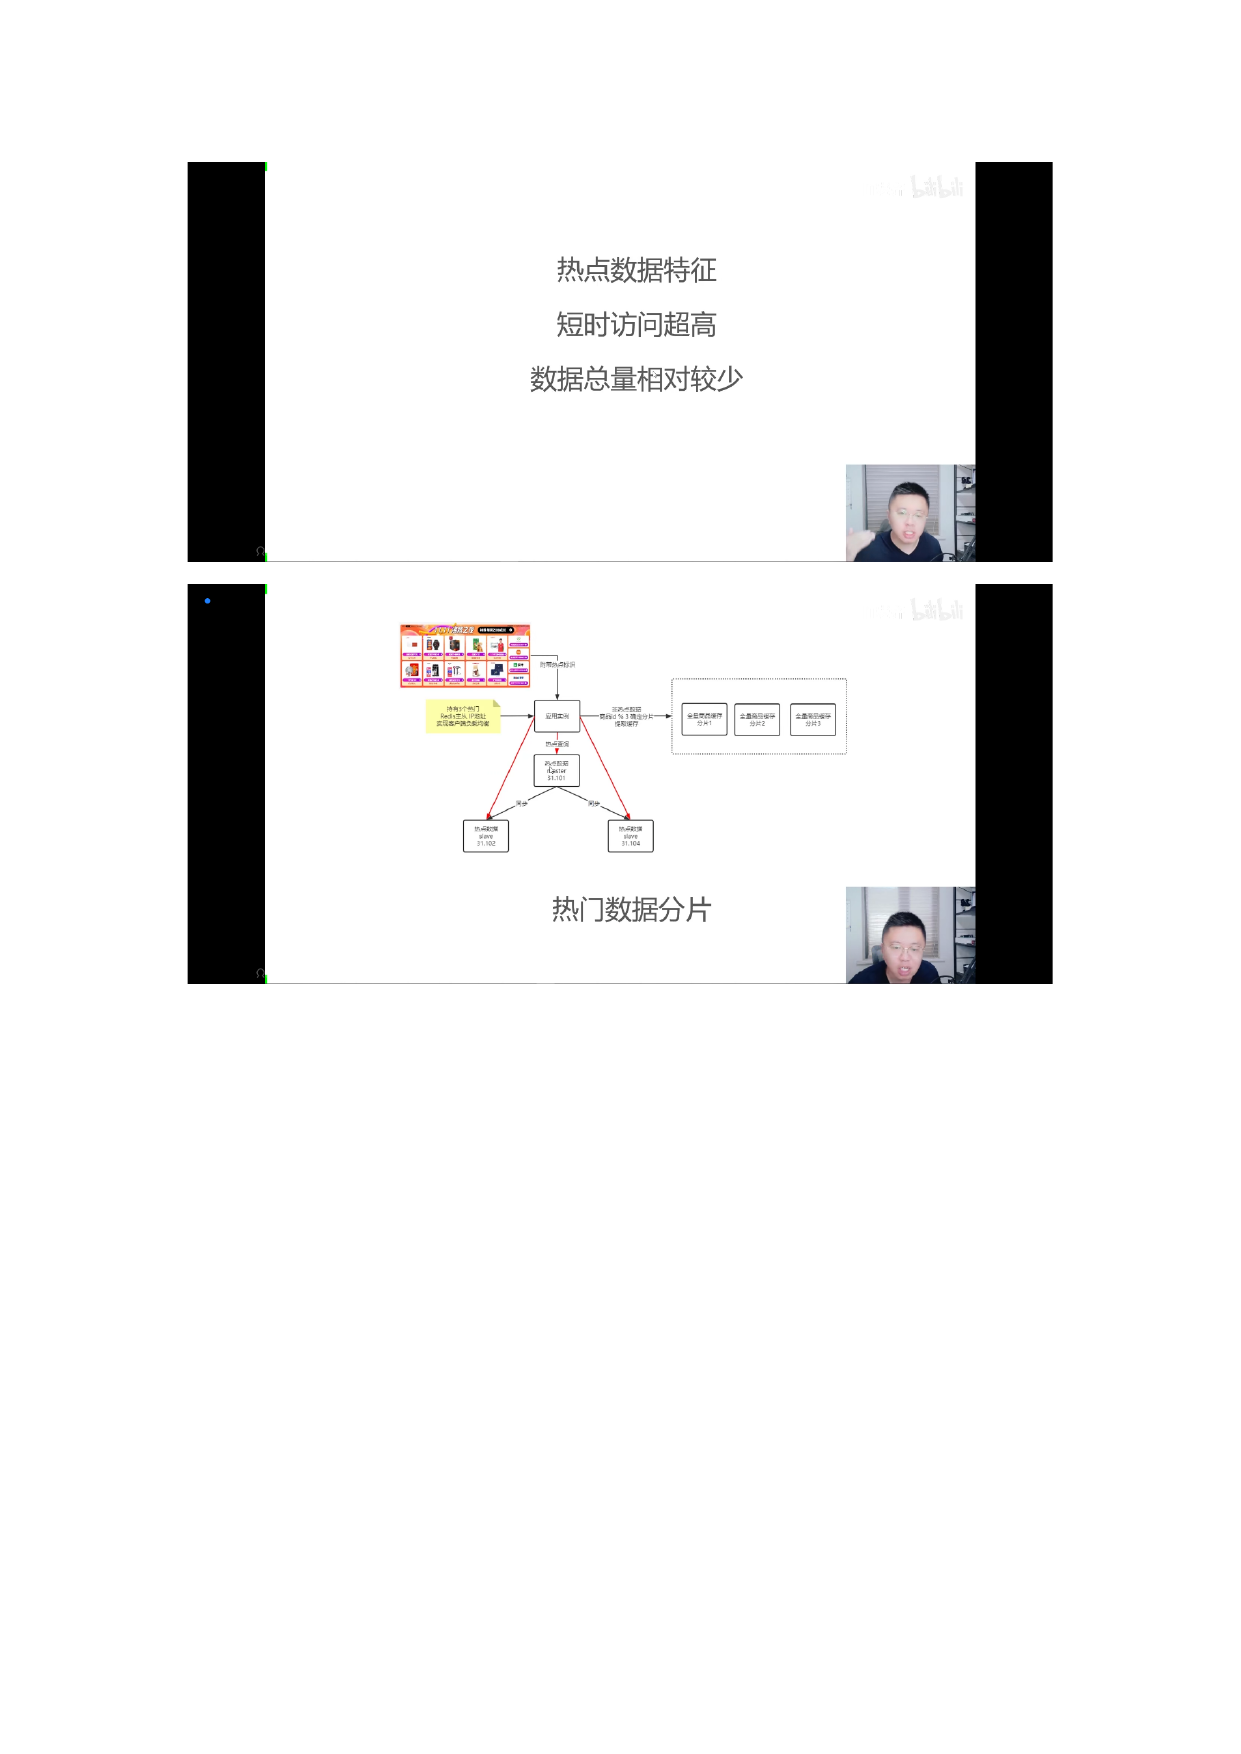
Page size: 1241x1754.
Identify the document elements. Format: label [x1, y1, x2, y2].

picture [187, 584, 1053, 984]
picture [187, 162, 1053, 562]
